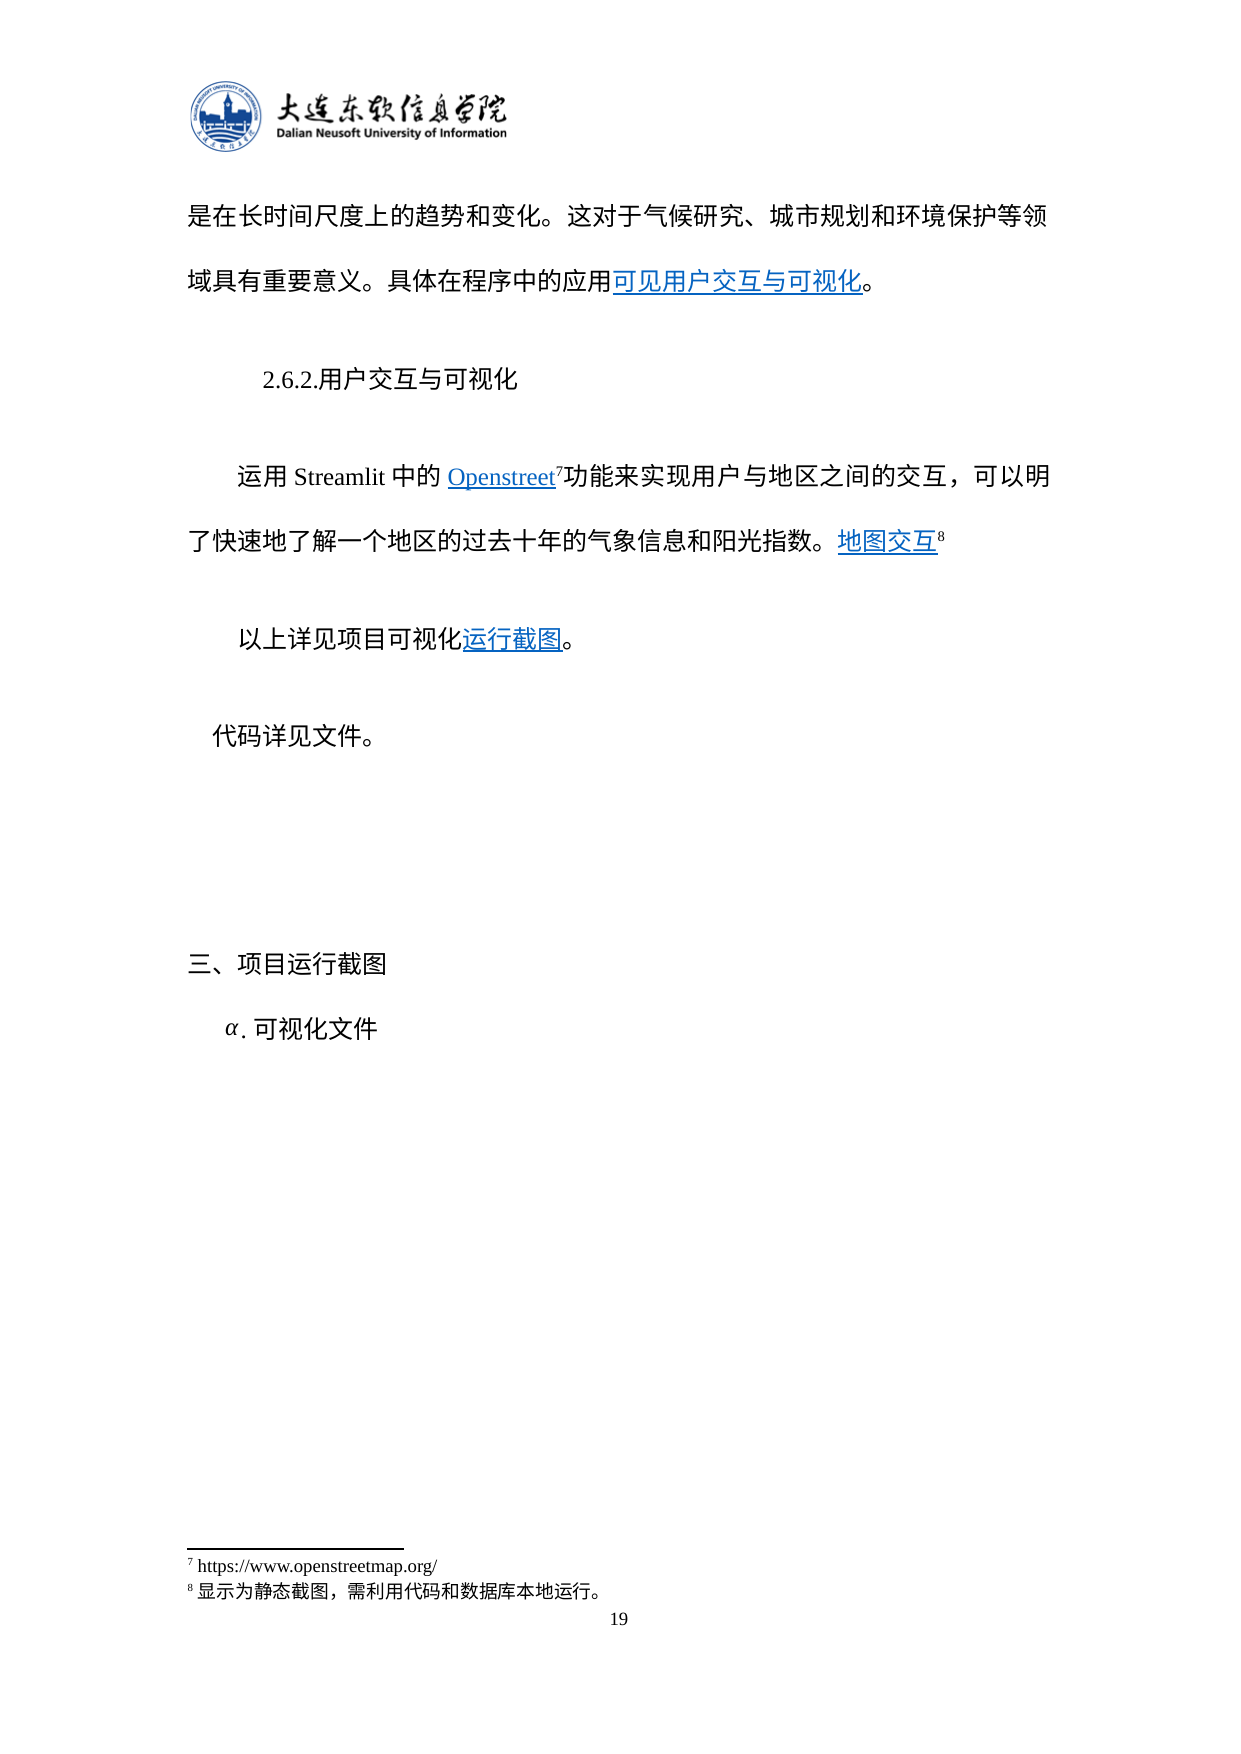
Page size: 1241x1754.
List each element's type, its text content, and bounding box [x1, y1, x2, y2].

text . 可视化文件 [187, 995, 1050, 1060]
text 2.6.2.用户交互与可视化 [187, 345, 1050, 410]
text 以上详见项目可视化运行截图。 [187, 605, 1050, 670]
list 项目运行截图 [187, 930, 1050, 995]
text 运用Streamlit中的Openstreet功能来实现用户与地区之间的交互，可以明了快速地了解一个地区的过去十年的气象信息和阳光指数。地图交互 [187, 442, 1050, 572]
text 代码详见文件。 [187, 702, 1050, 767]
picture [190, 81, 507, 150]
